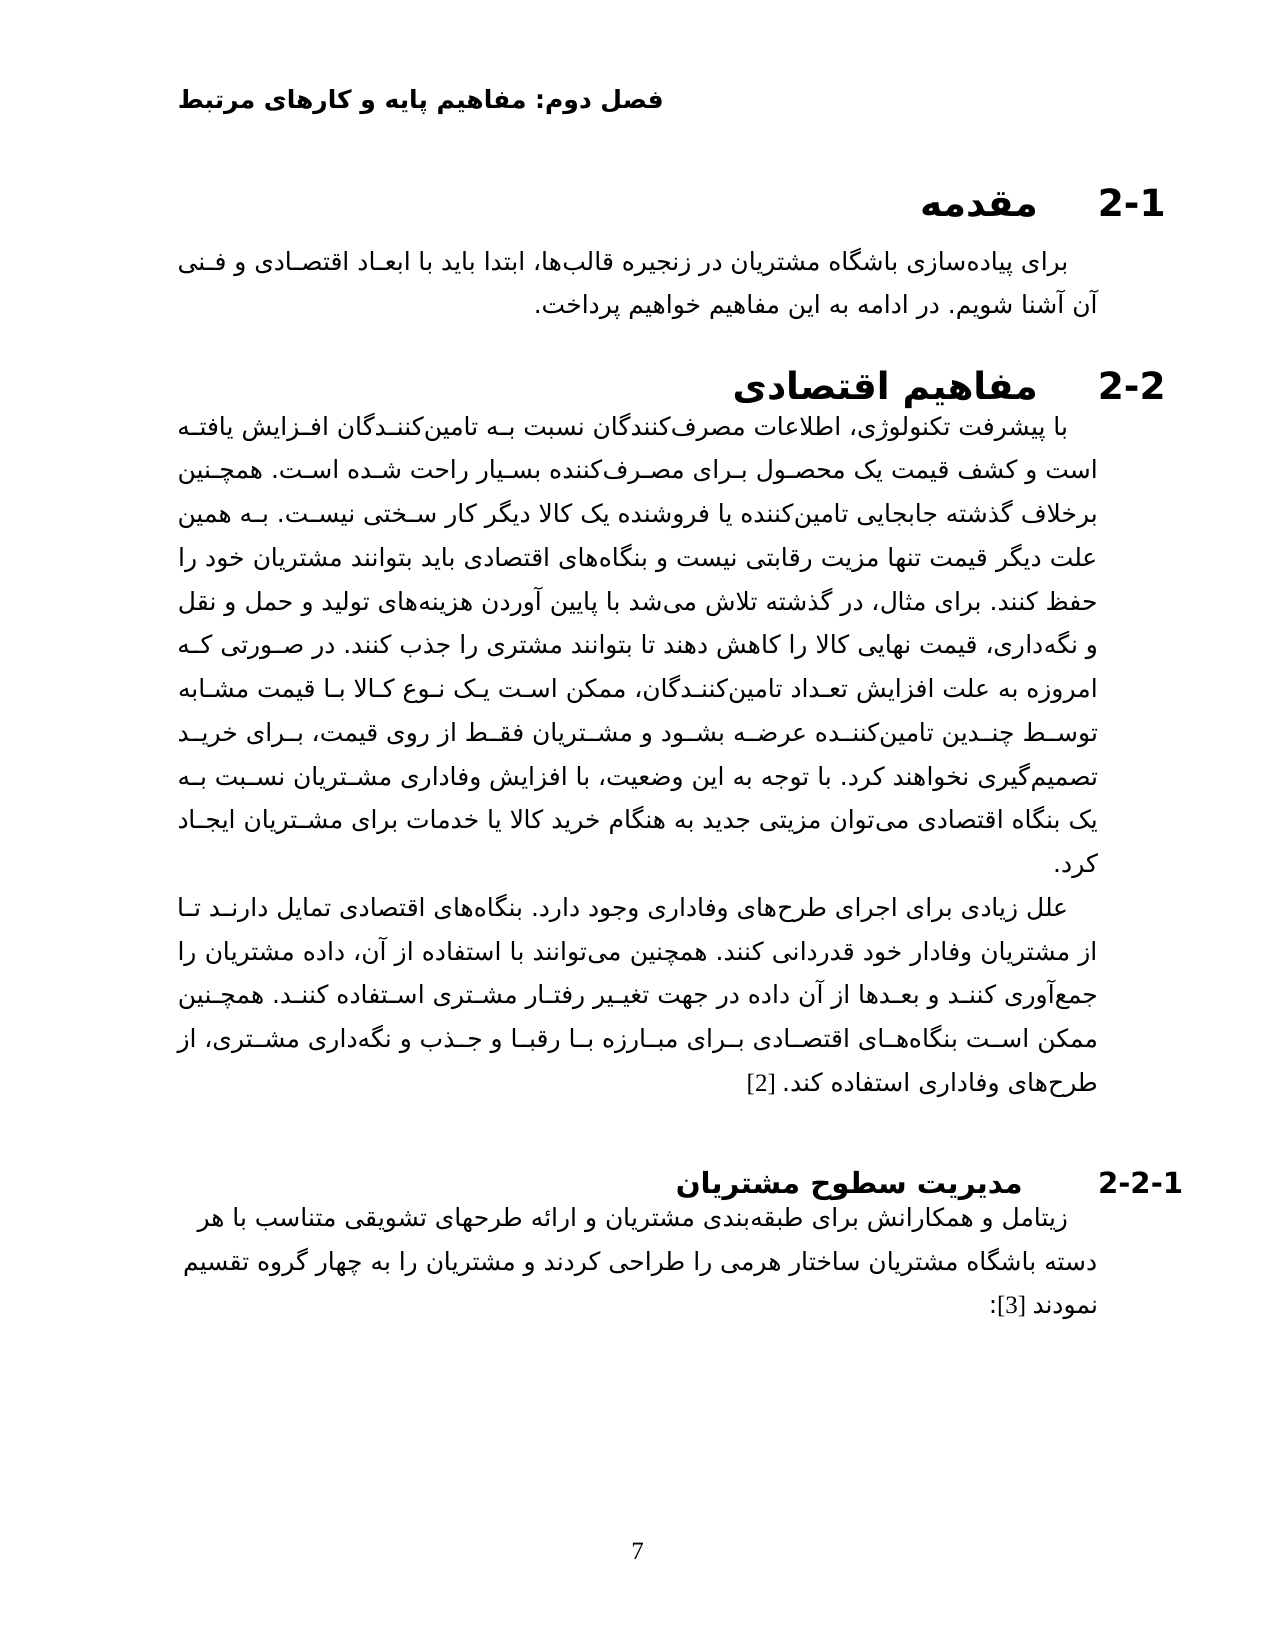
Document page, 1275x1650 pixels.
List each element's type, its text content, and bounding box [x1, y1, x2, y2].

subtitle مقدمه [177, 181, 1098, 225]
text زیتامل و همکارانش برای طبقه‌بندی مشتریان و ارائه طرح‎های تشویقی متناسب با هر دسته باشگاه مشتریان ساختار هرمی را طراحی کردند و مشتریان را به چهار گروه تقسیم نمودند: [177, 1203, 1098, 1320]
text با پیشرفت تکنولوژی، اطلاعات مصرف‌کنندگان نسبت به تامین‌کنندگان افزایش یافته است و کشف قیمت یک محصول برای مصرف‌کننده بسیار راحت شده است. همچنین برخلاف گذشته جابجایی تامین‌کننده یا فروشنده یک کالا دیگر کار سختی نیست. به همین علت دیگر قیمت تنها مزیت رقابتی نیست و بنگاه‌های اقتصادی باید بتوانند مشتریان خود را حفظ کنند. برای مثال، در گذشته تلاش می‌شد با پایین آوردن هزینه‌های تولید و حمل و نقل و نگه‌داری، قیمت نهایی کالا را کاهش دهند تا بتوانند مشتری را جذب کنند. در صورتی که امروزه به علت افزایش تعداد تامین‌کنندگان، ممکن است یک نوع کالا با قیمت مشابه توسط چندین تامین‌کننده عرضه بشود و مشتریان فقط از روی قیمت، برای خرید تصمیم‌گیری نخواهند کرد. با توجه به این وضعیت، با افزایش وفاداری مشتریان نسبت به یک بنگاه اقتصادی می‌توان مزیتی جدید به هنگام خرید کالا یا خدمات برای مشتریان ایجاد کرد. [177, 412, 1098, 878]
text برای پیاده‌سازی باشگاه مشتریان در زنجیره قالب‌ها، ابتدا باید با ابعاد اقتصادی و فنی آن آشنا شویم. در ادامه به این مفاهیم خواهیم پرداخت. [177, 247, 1098, 320]
text علل زیادی برای اجرای طرح‌های وفاداری وجود دارد. بنگاه‌های اقتصادی تمایل دارند تا از مشتریان وفادار خود قدردانی کنند. همچنین می‌توانند با استفاده از آن، داده مشتریان را جمع‌آوری کنند و بعدها از آن داده در جهت تغییر رفتار مشتری استفاده کنند. همچنین ممکن است بنگاه‌های اقتصادی برای مبارزه با رقبا و جذب و نگه‌داری مشتری، از طرح‌های وفاداری استفاده کند. [177, 893, 1098, 1097]
subtitle مدیریت سطوح مشتریان [177, 1166, 1098, 1200]
subtitle مفاهیم اقتصادی [177, 365, 1098, 408]
